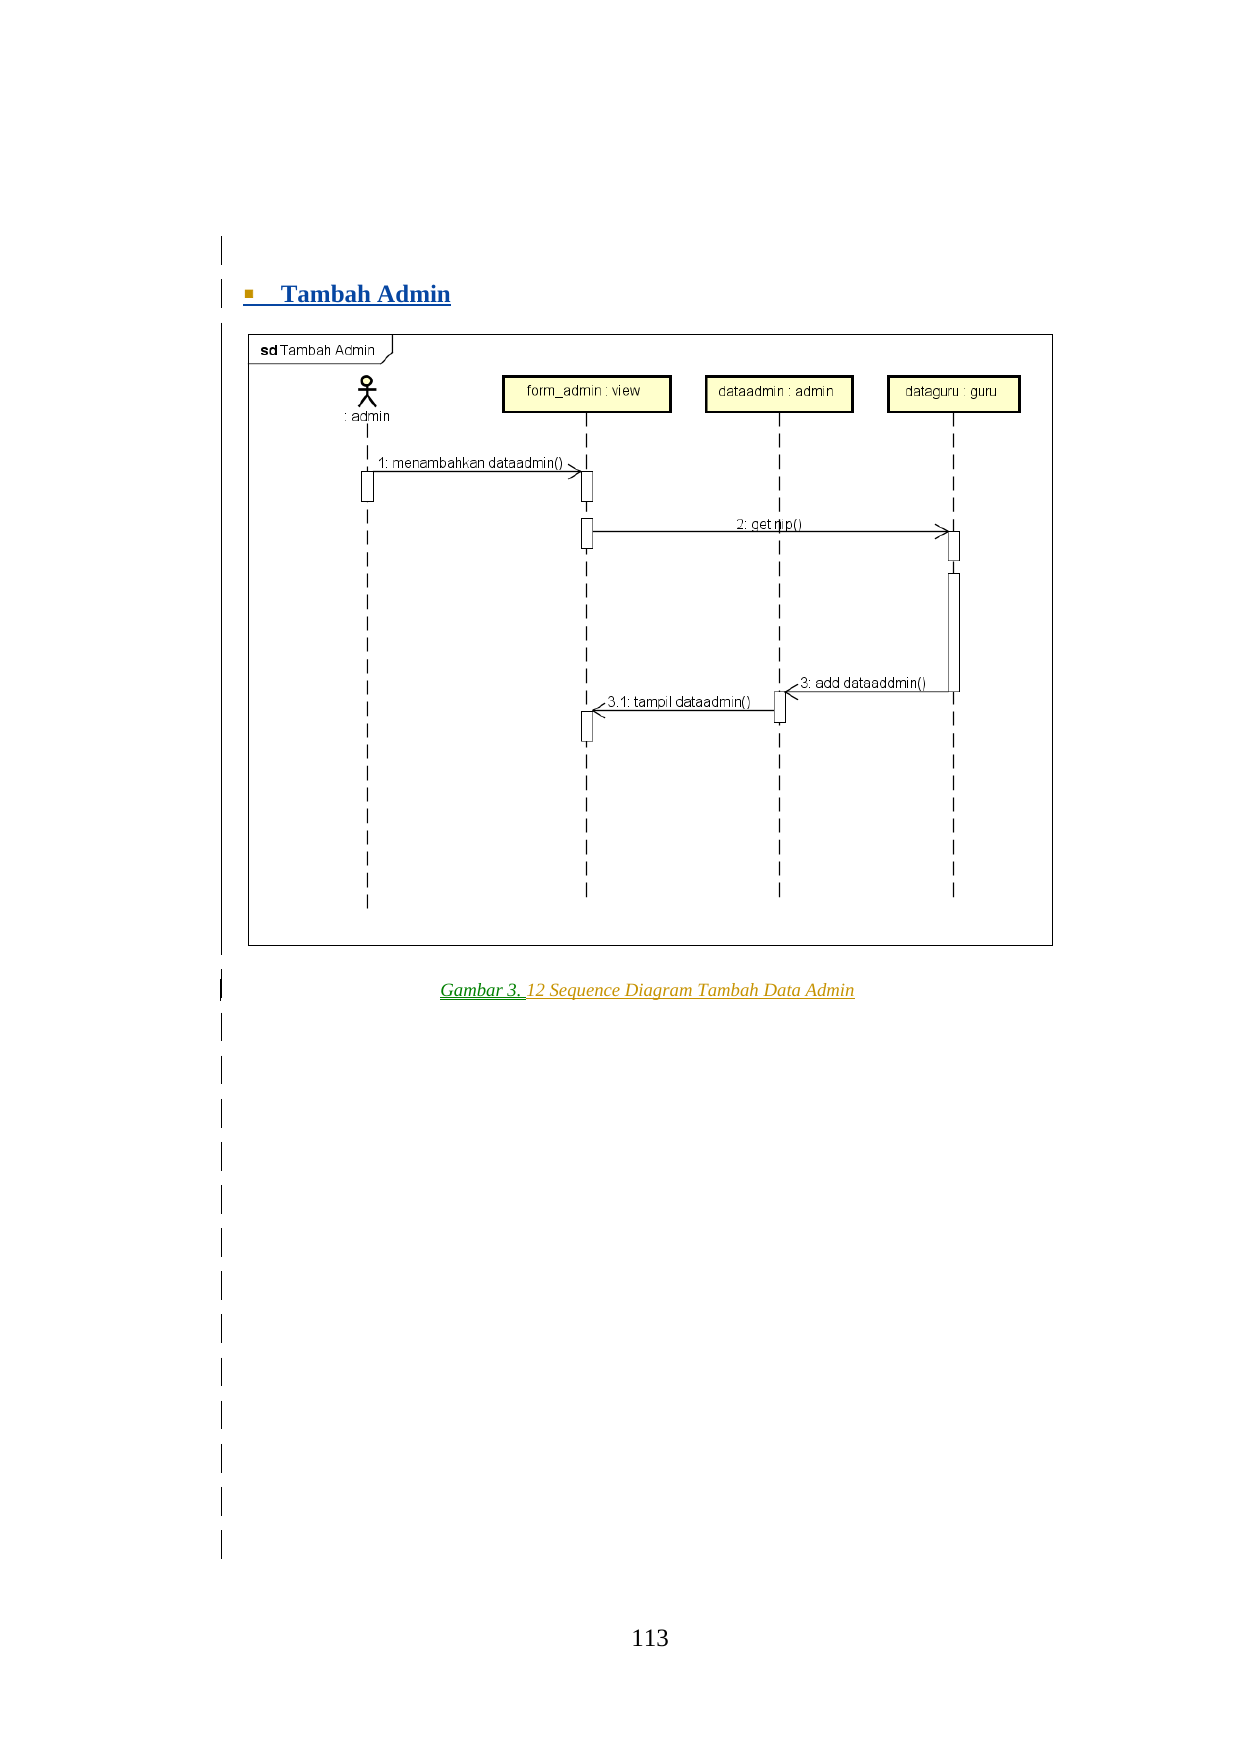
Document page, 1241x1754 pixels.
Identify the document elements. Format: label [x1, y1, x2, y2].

picture [236, 322, 1063, 955]
